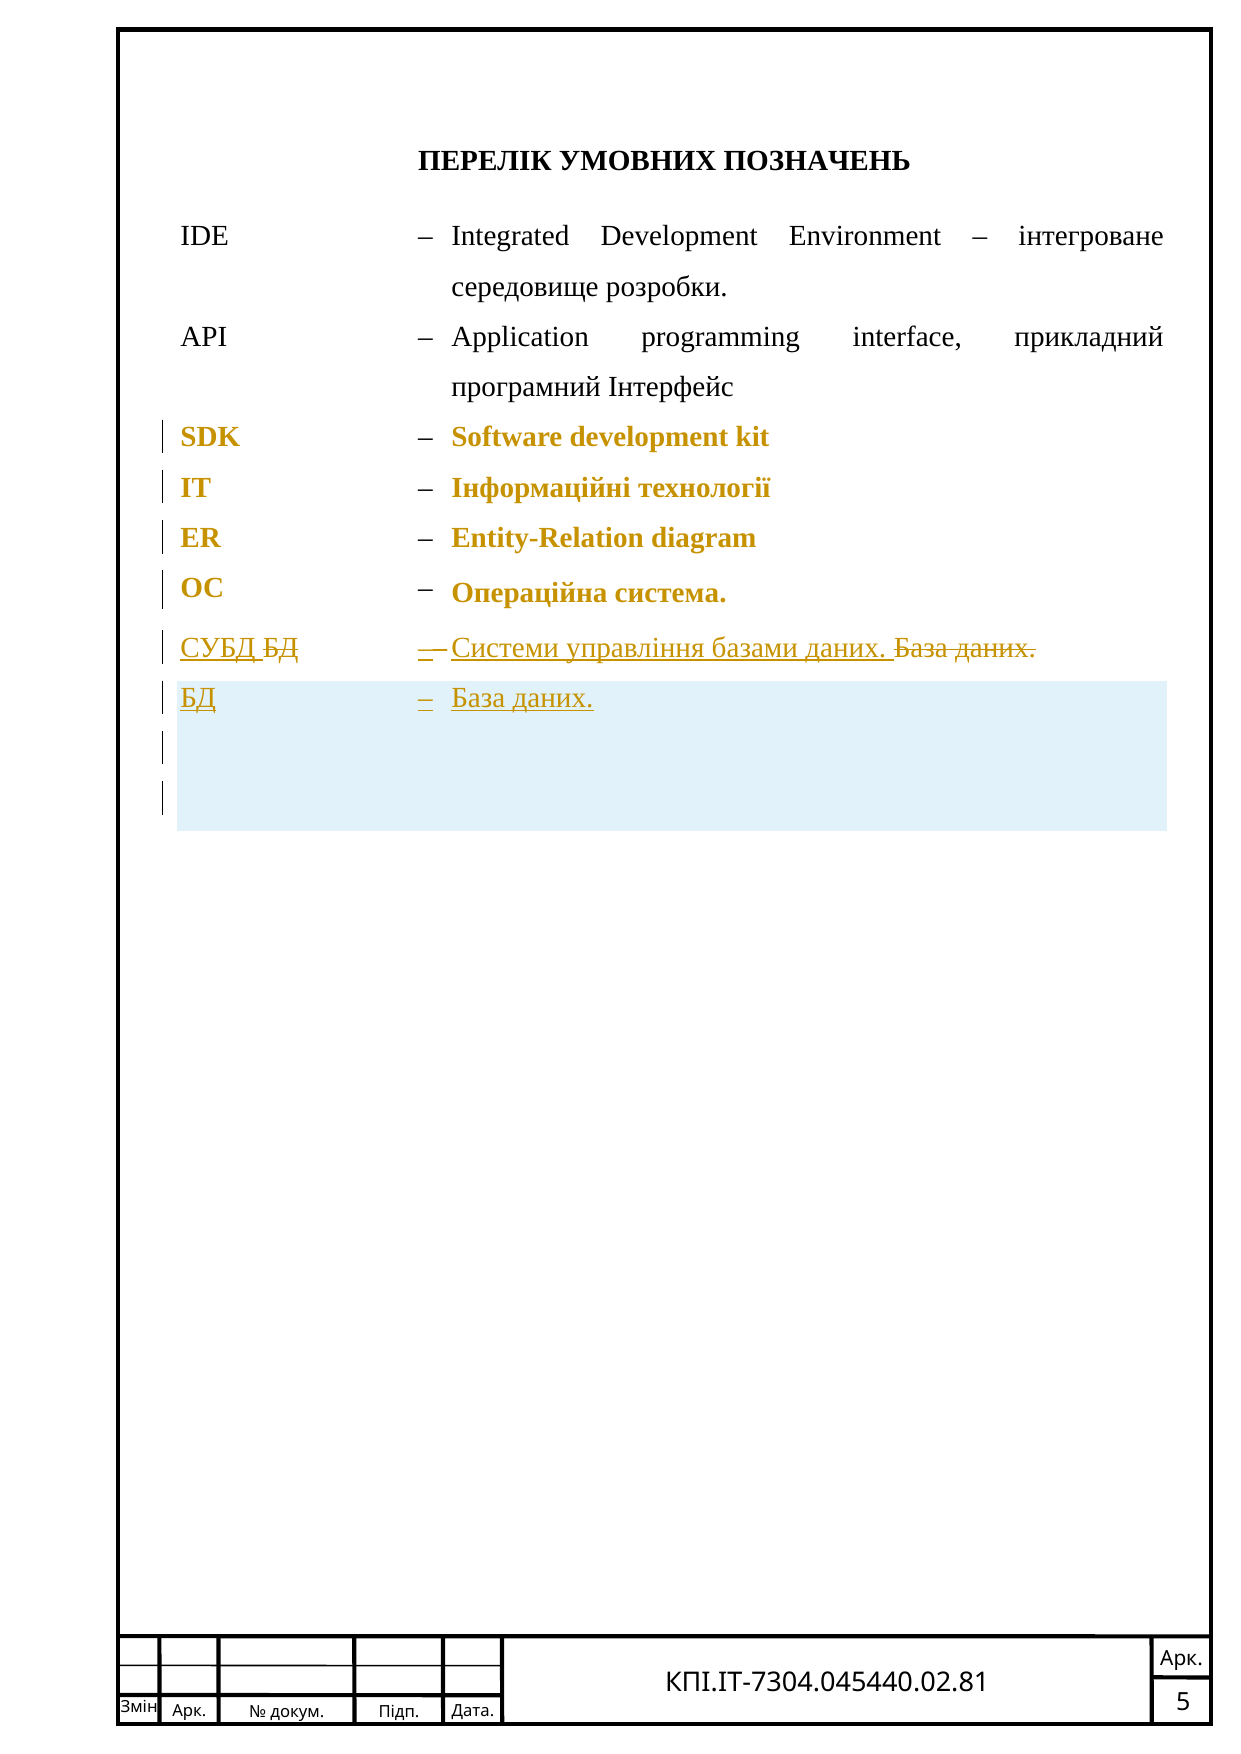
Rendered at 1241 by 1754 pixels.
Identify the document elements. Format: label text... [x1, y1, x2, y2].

table_cell Entity-Relation diagram [448, 520, 1167, 570]
table_cell Інформаційні технології [448, 470, 1167, 520]
table_cell [448, 630, 1167, 681]
table_cell IT [177, 470, 415, 520]
table_cell [177, 630, 415, 681]
table_header – [415, 219, 448, 319]
table_cell ER [177, 520, 415, 570]
text Перелік умовних позначень [177, 143, 1152, 177]
table_cell OC [177, 570, 415, 630]
table_header Integrated Development Environment – інтегроване середовище розробки. [448, 219, 1167, 319]
table_cell – [415, 470, 448, 520]
table_cell Application programming interface, прикладний програмний Інтерфейс [448, 319, 1167, 419]
table_cell Software development kit [448, 420, 1167, 470]
table_cell API [177, 319, 415, 419]
table_cell – [415, 420, 448, 470]
table_cell Операційна система. [448, 570, 1167, 630]
table_cell – [415, 570, 448, 630]
table_cell – [415, 319, 448, 419]
table_cell – [415, 520, 448, 570]
table_header IDE [177, 219, 415, 319]
table_cell [415, 630, 448, 681]
table_cell SDK [177, 420, 415, 470]
